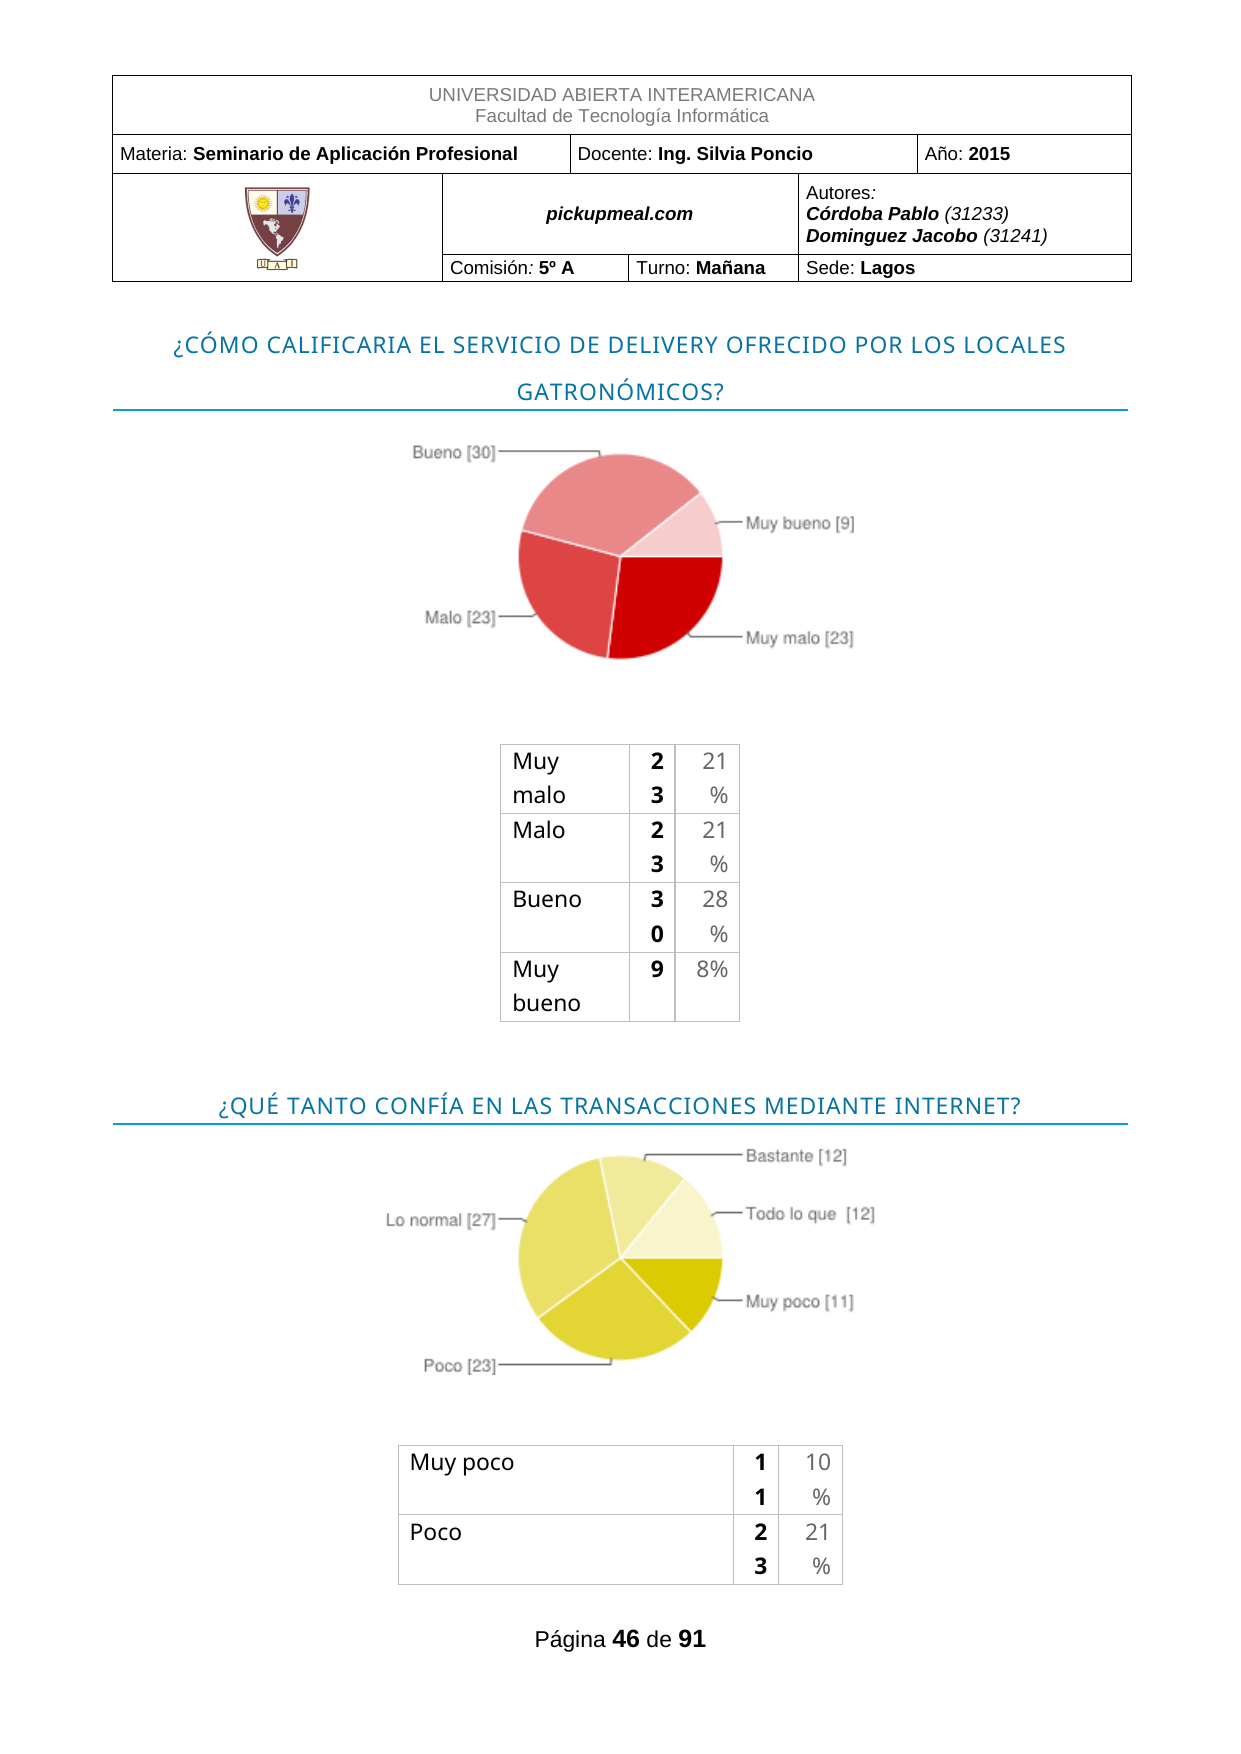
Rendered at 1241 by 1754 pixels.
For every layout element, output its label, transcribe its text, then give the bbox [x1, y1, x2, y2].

table_header 21% [676, 745, 739, 813]
table_header 11 [734, 1446, 778, 1514]
table_cell 21% [779, 1515, 842, 1584]
table_cell 9 [630, 953, 674, 1021]
table_cell 23 [630, 814, 674, 882]
text ¿Qué tanto confía en las transacciones mediante Internet? [112, 1089, 1128, 1124]
table_header Muy poco [399, 1446, 733, 1514]
subtitle ¿Cómo calificaria el servicio de Delivery ofrecido por los locales gatronómicos? [112, 329, 1128, 411]
table_header 10% [779, 1446, 842, 1514]
table_header 23 [630, 745, 674, 813]
picture [230, 182, 325, 273]
table_cell 30 [630, 883, 674, 952]
table_cell 21% [676, 814, 739, 882]
table_cell 8% [676, 953, 739, 1021]
table_cell 23 [734, 1515, 778, 1584]
table_cell Malo [501, 814, 629, 882]
table_cell Muy bueno [501, 953, 629, 1021]
table_cell 28% [676, 883, 739, 952]
table_cell Poco [399, 1515, 733, 1584]
picture [350, 1140, 890, 1375]
table_cell Bueno [501, 883, 629, 952]
picture [350, 438, 890, 674]
table_header Muy malo [501, 745, 629, 813]
